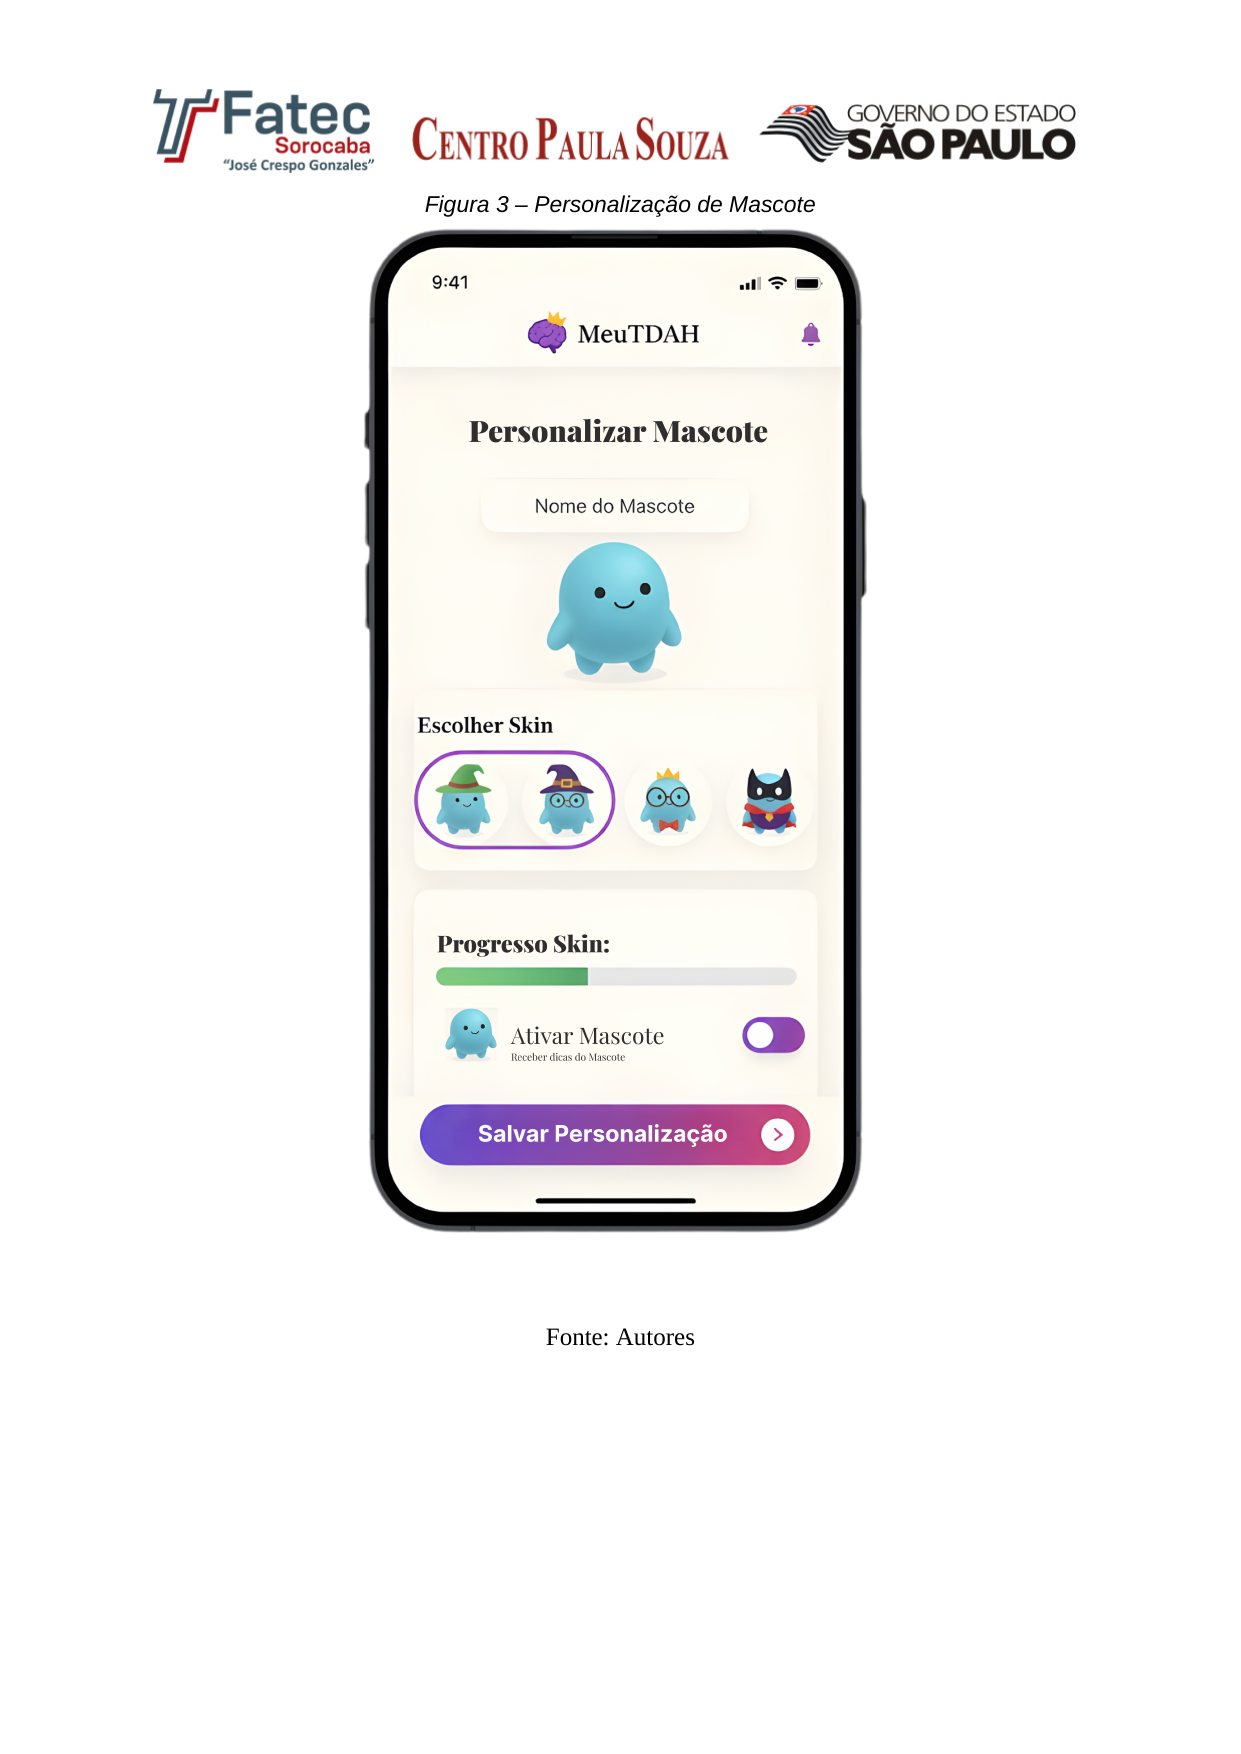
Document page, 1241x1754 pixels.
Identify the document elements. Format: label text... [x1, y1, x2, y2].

picture [280, 226, 957, 1240]
picture [135, 73, 1079, 191]
text Fonte: Autores [135, 1322, 1105, 1351]
text Figura 3 – Personalização de Mascote [135, 191, 1105, 217]
